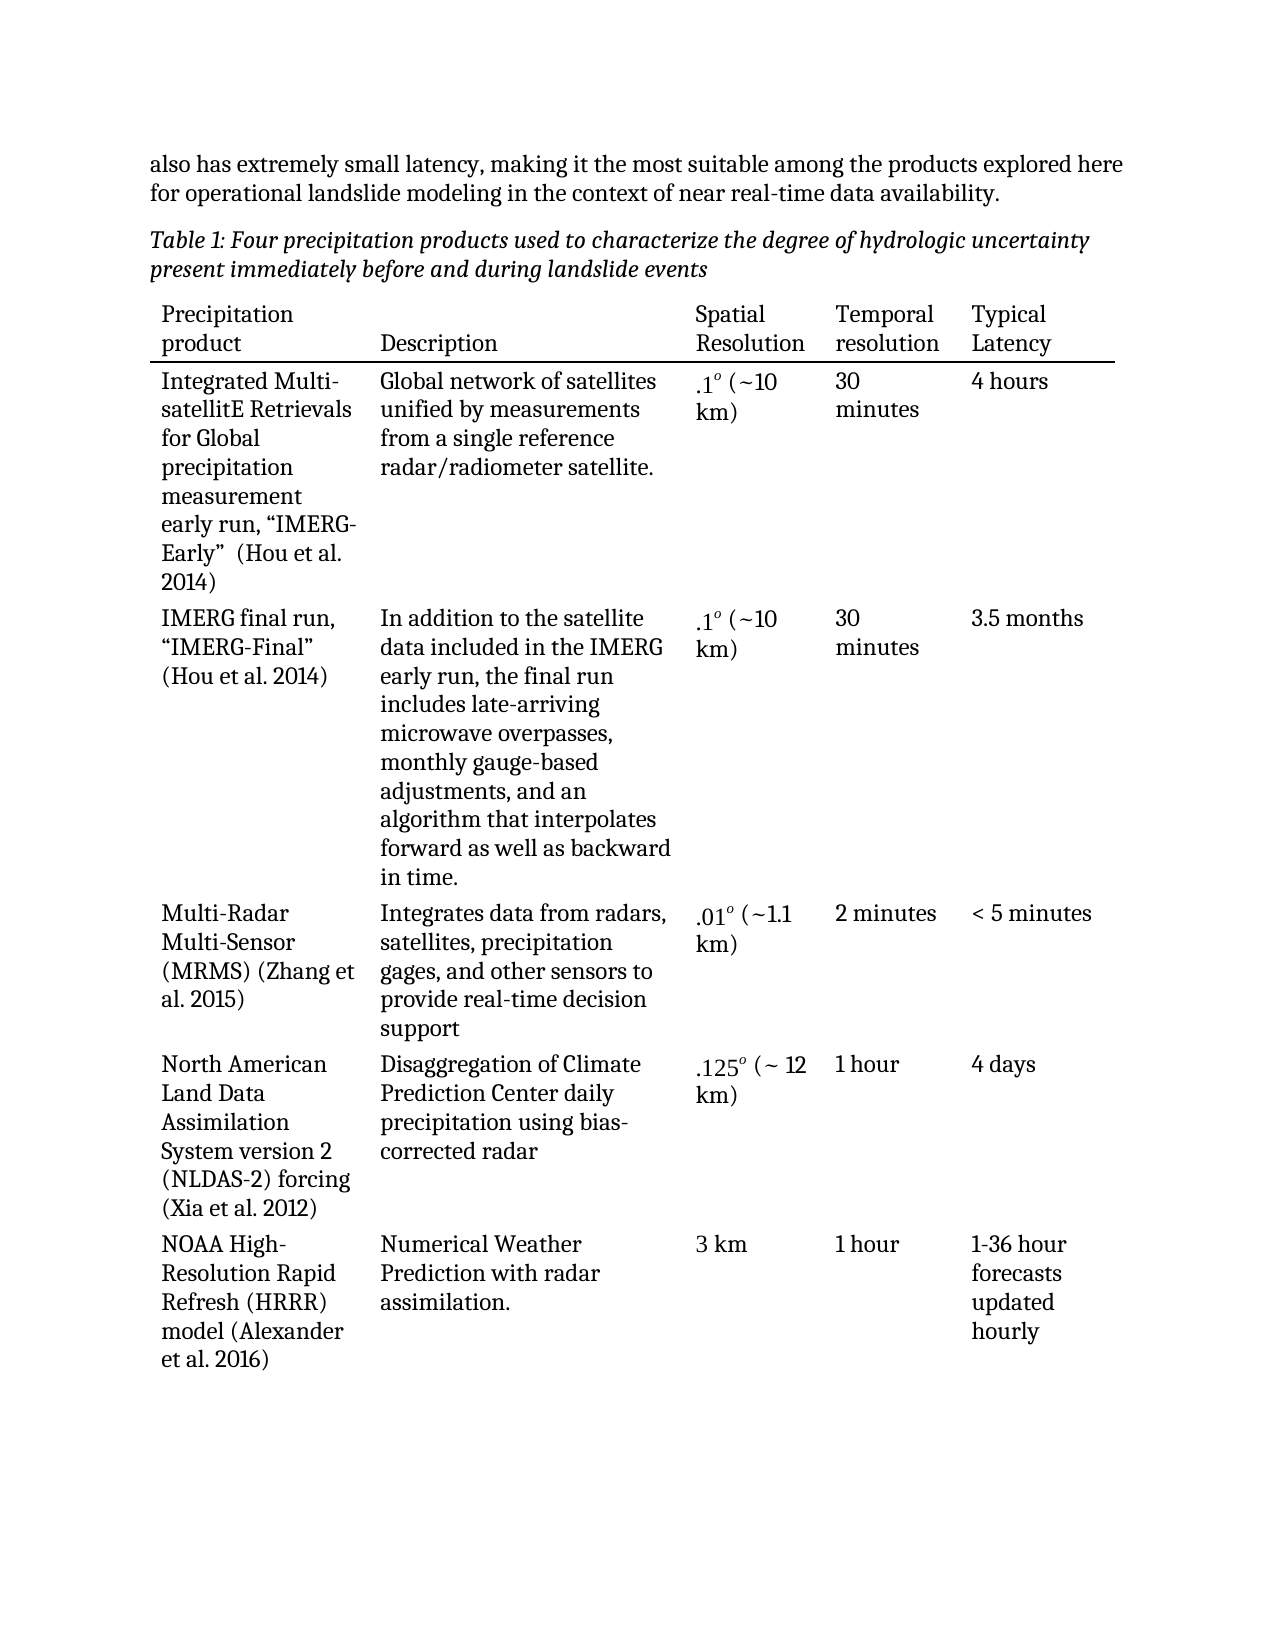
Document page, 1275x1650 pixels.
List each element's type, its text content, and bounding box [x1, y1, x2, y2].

table_cell 1 hour [824, 1047, 960, 1227]
table_cell 4 hours [960, 363, 1115, 600]
table_cell Global network of satellites unified by measurements from a single reference radar/radiometer satellite. [369, 363, 684, 600]
table_cell In addition to the satellite data included in the IMERG early run, the final run includes late-arriving microwave overpasses, monthly gauge-based adjustments, and an algorithm that interpolates forward as well as backward in time. [369, 600, 684, 895]
table_cell North American Land Data Assimilation System version 2 (NLDAS-2) forcing (Xia et al. 2012) [150, 1047, 369, 1227]
table_cell (~10 km) [684, 600, 824, 895]
table_cell (~1.1 km) [684, 895, 824, 1047]
table_header Precipitation product [150, 296, 369, 361]
table_cell 30 minutes [824, 363, 960, 600]
table_cell 4 days [960, 1047, 1115, 1227]
table_header Typical Latency [960, 296, 1115, 361]
table_cell Multi-Radar Multi-Sensor (MRMS) (Zhang et al. 2015) [150, 895, 369, 1047]
table_cell (~10 km) [684, 363, 824, 600]
table_cell < 5 minutes [960, 895, 1115, 1047]
table_header Description [369, 296, 684, 361]
table_cell Integrates data from radars, satellites, precipitation gages, and other sensors to provide real-time decision support [369, 895, 684, 1047]
table_cell Numerical Weather Prediction with radar assimilation. [369, 1227, 684, 1378]
table_header Temporal resolution [824, 296, 960, 361]
table_cell 2 minutes [824, 895, 960, 1047]
table_cell NOAA High-Resolution Rapid Refresh (HRRR) model (Alexander et al. 2016) [150, 1227, 369, 1378]
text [150, 150, 1125, 207]
table_cell Integrated Multi-satellitE Retrievals for Global precipitation measurement early run, “IMERG-Early” (Hou et al. 2014) [150, 363, 369, 600]
table_header Spatial Resolution [684, 296, 824, 361]
table_cell 1 hour [824, 1227, 960, 1378]
table_cell km [684, 1227, 824, 1378]
table_cell Disaggregation of Climate Prediction Center daily precipitation using bias-corrected radar [369, 1047, 684, 1227]
table_cell 30 minutes [824, 600, 960, 895]
table_cell 1-36 hour forecasts updated hourly [960, 1227, 1115, 1378]
text Table 1: Four precipitation products used to characterize the degree of hydrologic uncertainty present immediately before and during landslide events [150, 226, 1125, 284]
table_cell 3.5 months [960, 600, 1115, 895]
table_cell (~ 12 km) [684, 1047, 824, 1227]
table_cell IMERG final run, “IMERG-Final” (Hou et al. 2014) [150, 600, 369, 895]
